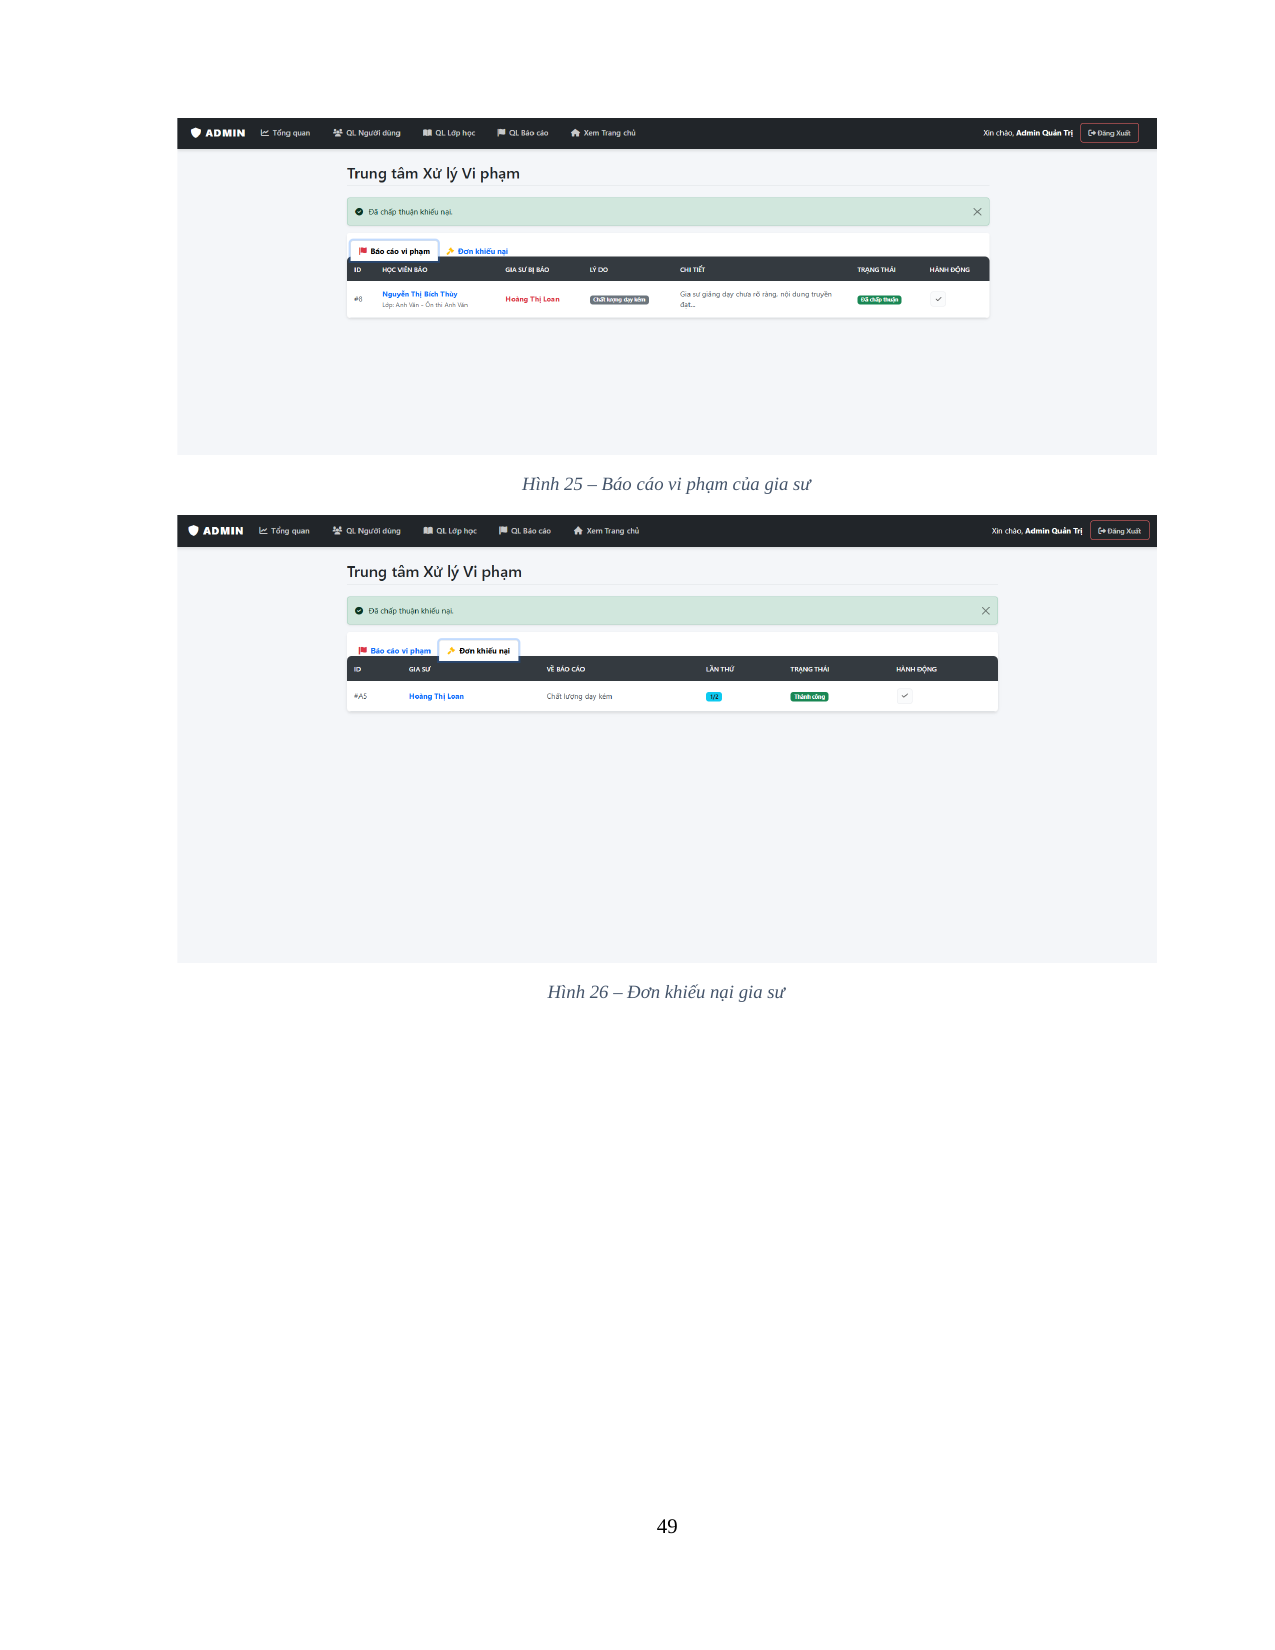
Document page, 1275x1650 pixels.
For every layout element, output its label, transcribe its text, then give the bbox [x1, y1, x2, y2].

text Hình 25 – Báo cáo vi phạm của gia sư [177, 473, 1157, 494]
text Hình 26 – Đơn khiếu nại gia sư [177, 981, 1157, 1002]
picture [177, 118, 1157, 455]
picture [177, 515, 1157, 963]
